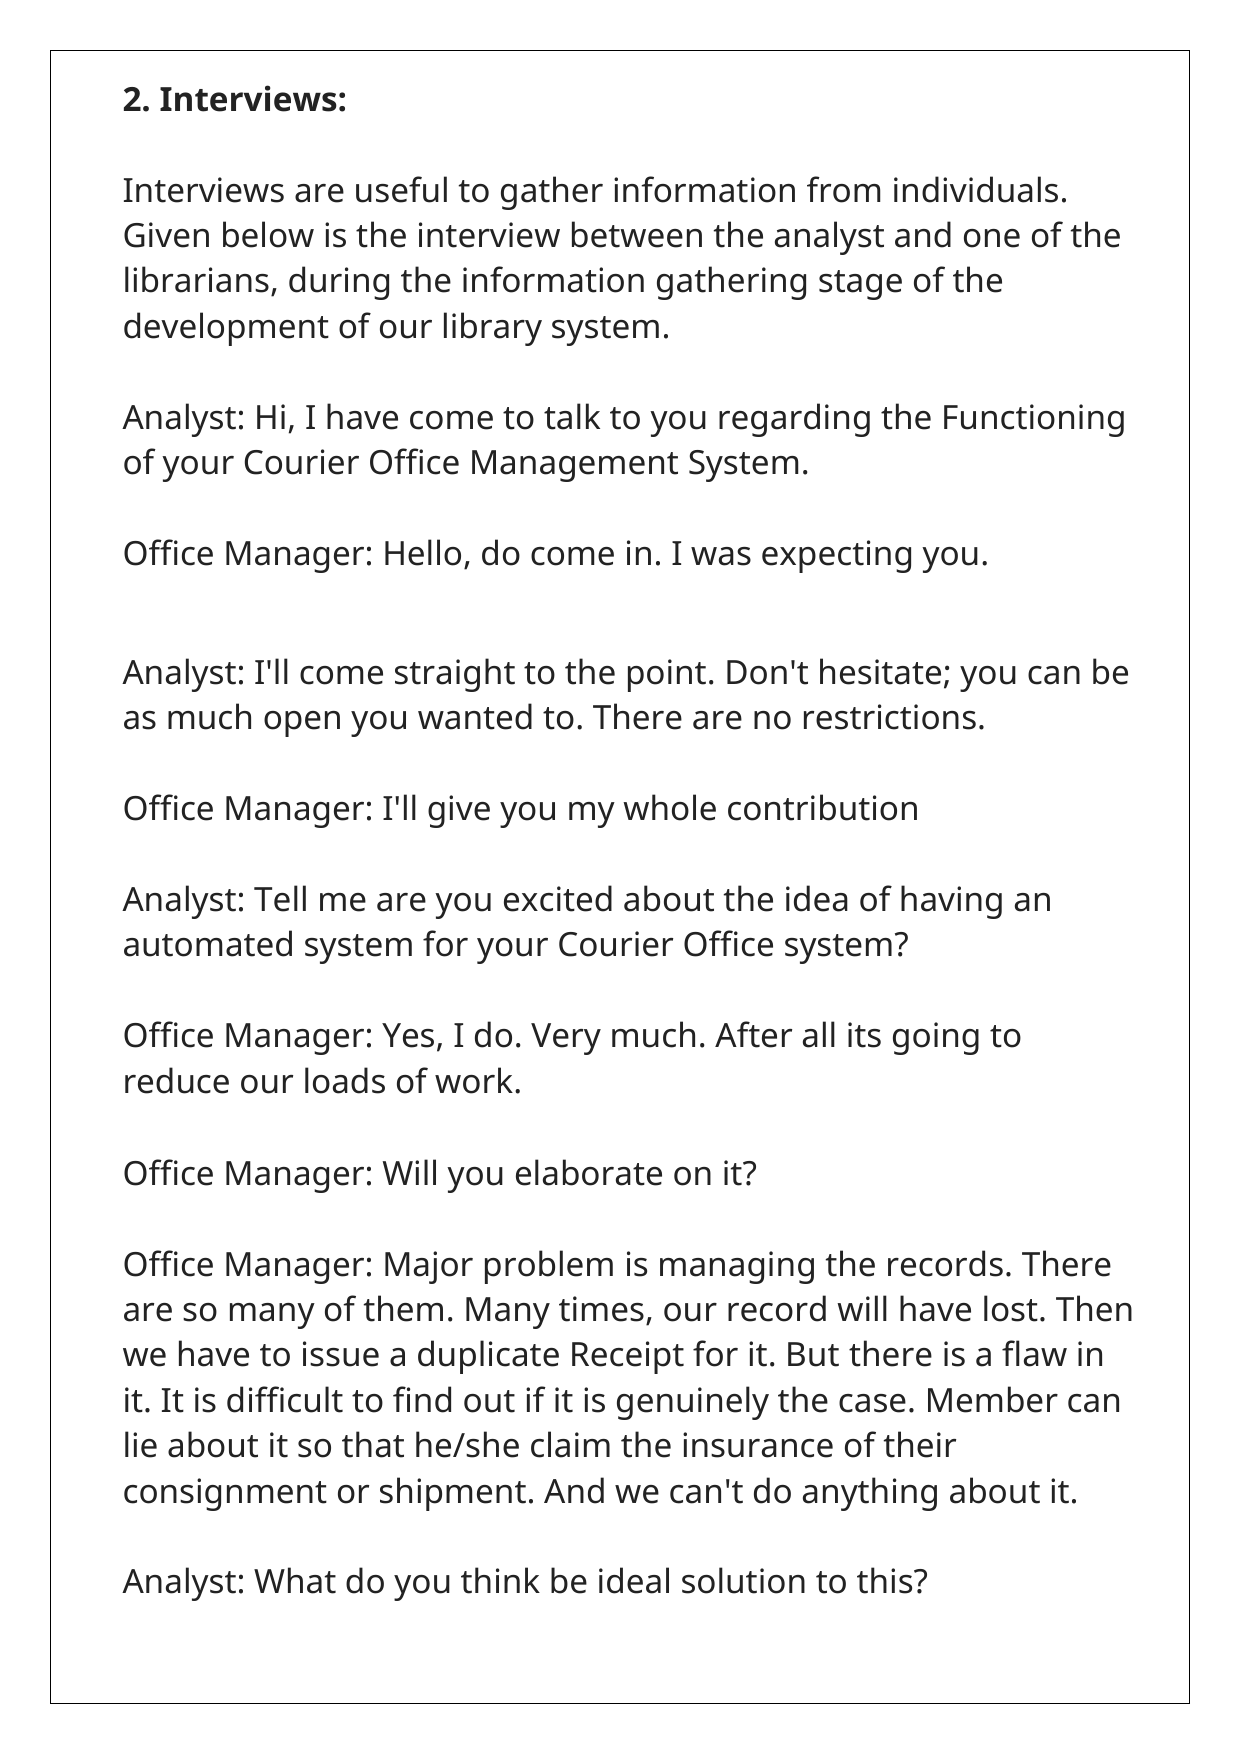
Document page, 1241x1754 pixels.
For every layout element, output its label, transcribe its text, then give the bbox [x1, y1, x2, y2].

list 2. Interviews: Interviews are useful to gather information from individuals. Given below is the interview between the analyst and one of the librarians, during the information gathering stage of the development of our library system. Analyst: Hi, I have come to talk to you regarding the Functioning of your Courier Office Management System. Office Manager: Hello, do come in. I was expecting you. [122, 76, 1136, 649]
text Office Manager: Will you elaborate on it? Office Manager: Major problem is managing the records. There are so many of them. Many times, our record will have lost. Then we have to issue a duplicate Receipt for it. But there is a flaw in it. It is difficult to find out if it is genuinely the case. Member can lie about it so that he/she claim the insurance of their consignment or shipment. And we can't do anything about it. Analyst: What do you think be ideal solution to this? [122, 1149, 1136, 1632]
list Analyst: I'll come straight to the point. Don't hesitate; you can be as much open you wanted to. There are no restrictions. Office Manager: I'll give you my whole contribution Analyst: Tell me are you excited about the idea of having an automated system for your Courier Office system? Office Manager: Yes, I do. Very much. After all its going to reduce our loads of work. [122, 649, 1136, 1103]
